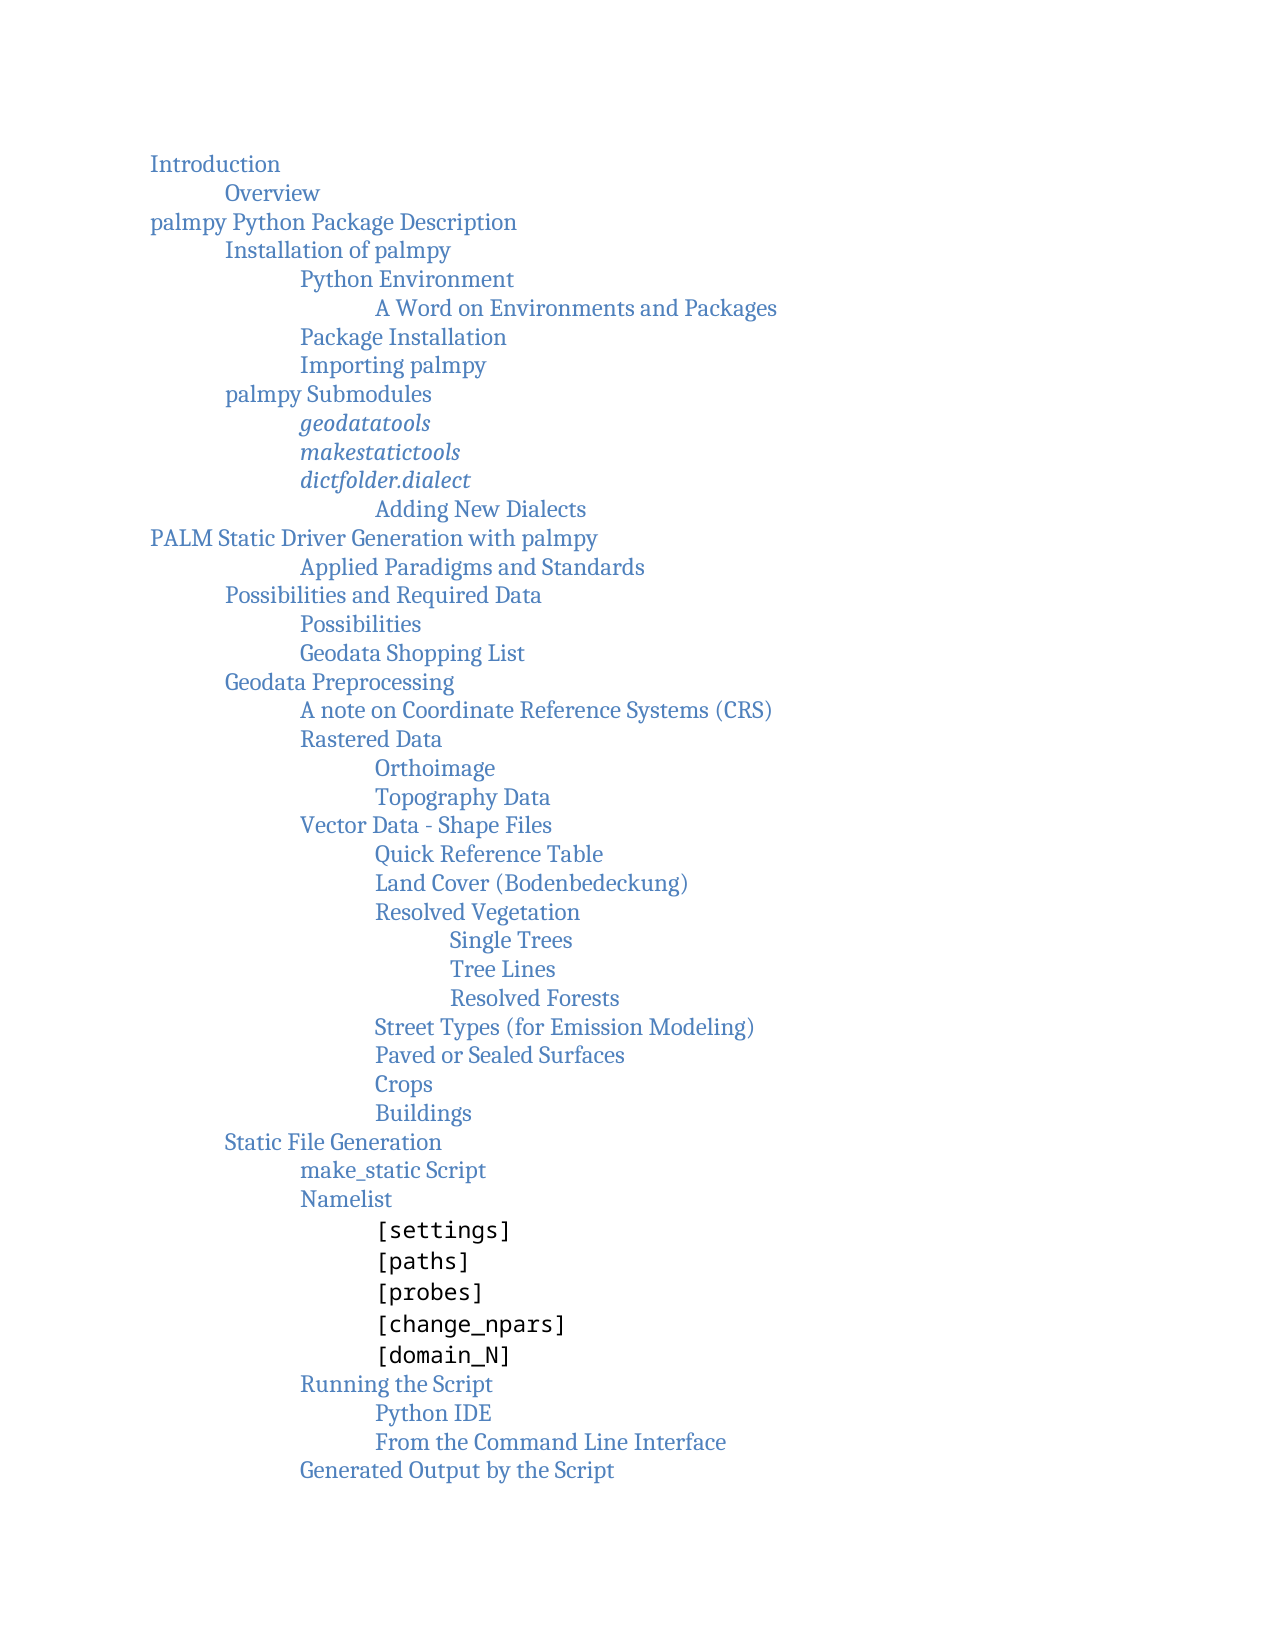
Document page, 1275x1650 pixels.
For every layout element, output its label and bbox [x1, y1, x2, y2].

text [150, 150, 1125, 1485]
